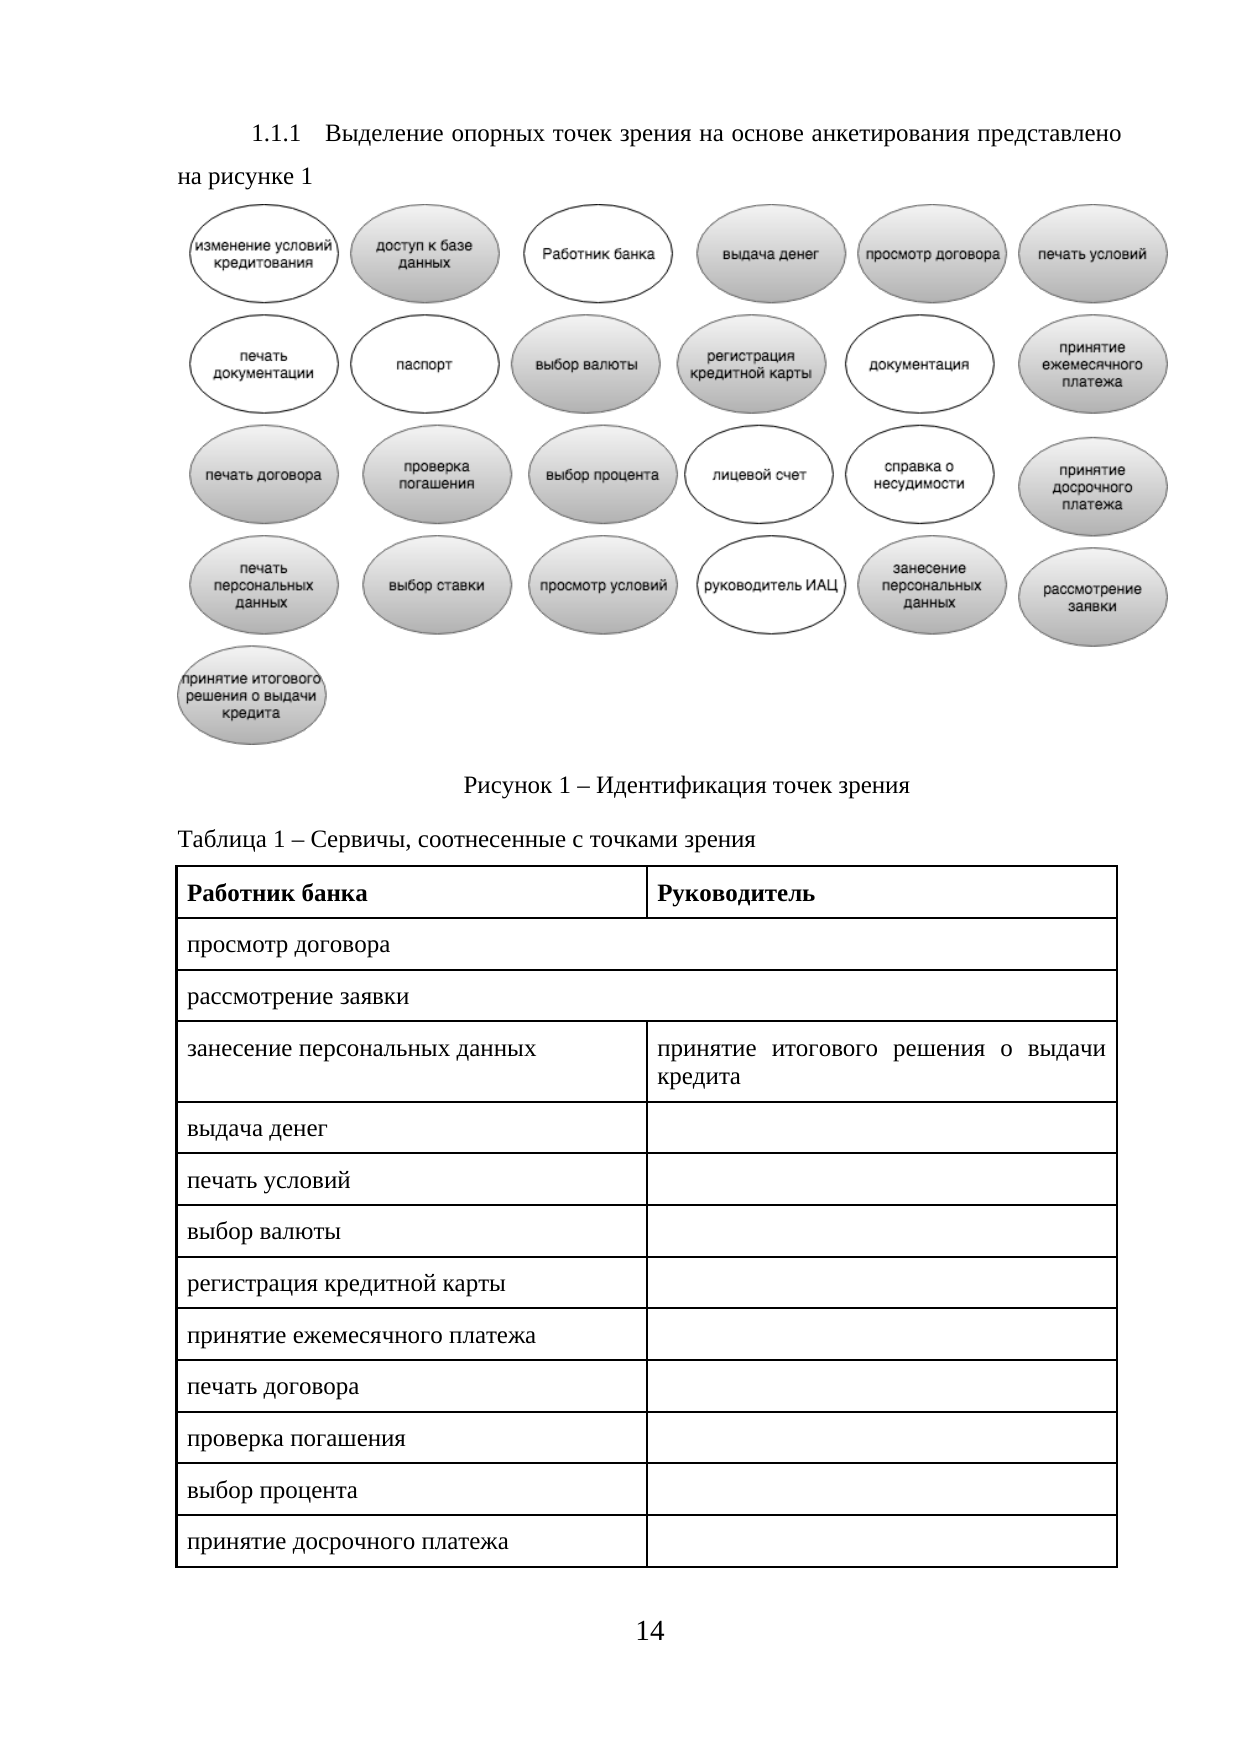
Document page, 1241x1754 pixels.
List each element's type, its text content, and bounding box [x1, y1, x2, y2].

table_cell печать договора [178, 1361, 646, 1411]
table_cell рассмотрение заявки [178, 971, 1116, 1020]
table_cell [648, 1309, 1116, 1359]
table_cell [648, 1413, 1116, 1462]
table_header Работник банка [178, 867, 646, 917]
table_cell принятие итогового решения о выдачи кредита [648, 1022, 1116, 1101]
table_cell [648, 1361, 1116, 1411]
table_cell [648, 1206, 1116, 1256]
table_cell регистрация кредитной карты [178, 1258, 646, 1307]
table_cell выдача денег [178, 1103, 646, 1152]
table_cell [648, 1516, 1116, 1566]
table_cell [648, 1154, 1116, 1204]
table_cell печать условий [178, 1154, 646, 1204]
table_cell принятие досрочного платежа [178, 1516, 646, 1566]
table_cell выбор процента [178, 1464, 646, 1514]
list Выделение опорных точек зрения на основе анкетирования представлено на рисунке 1 [177, 118, 1122, 190]
list Таблица 1 – Сервичы, соотнесенные с точками зрения [177, 824, 1122, 853]
table_cell [648, 1103, 1116, 1152]
table_cell [648, 1464, 1116, 1514]
table_cell проверка погашения [178, 1413, 646, 1462]
table_cell просмотр договора [178, 919, 1116, 968]
table_header Руководитель [648, 867, 1116, 917]
table_cell [648, 1258, 1116, 1307]
table_cell принятие ежемесячного платежа [178, 1309, 646, 1359]
table_cell занесение персональных данных [178, 1022, 646, 1101]
list Рисунок 1 – Идентификация точек зрения [251, 770, 1122, 799]
table_cell выбор валюты [178, 1206, 646, 1256]
